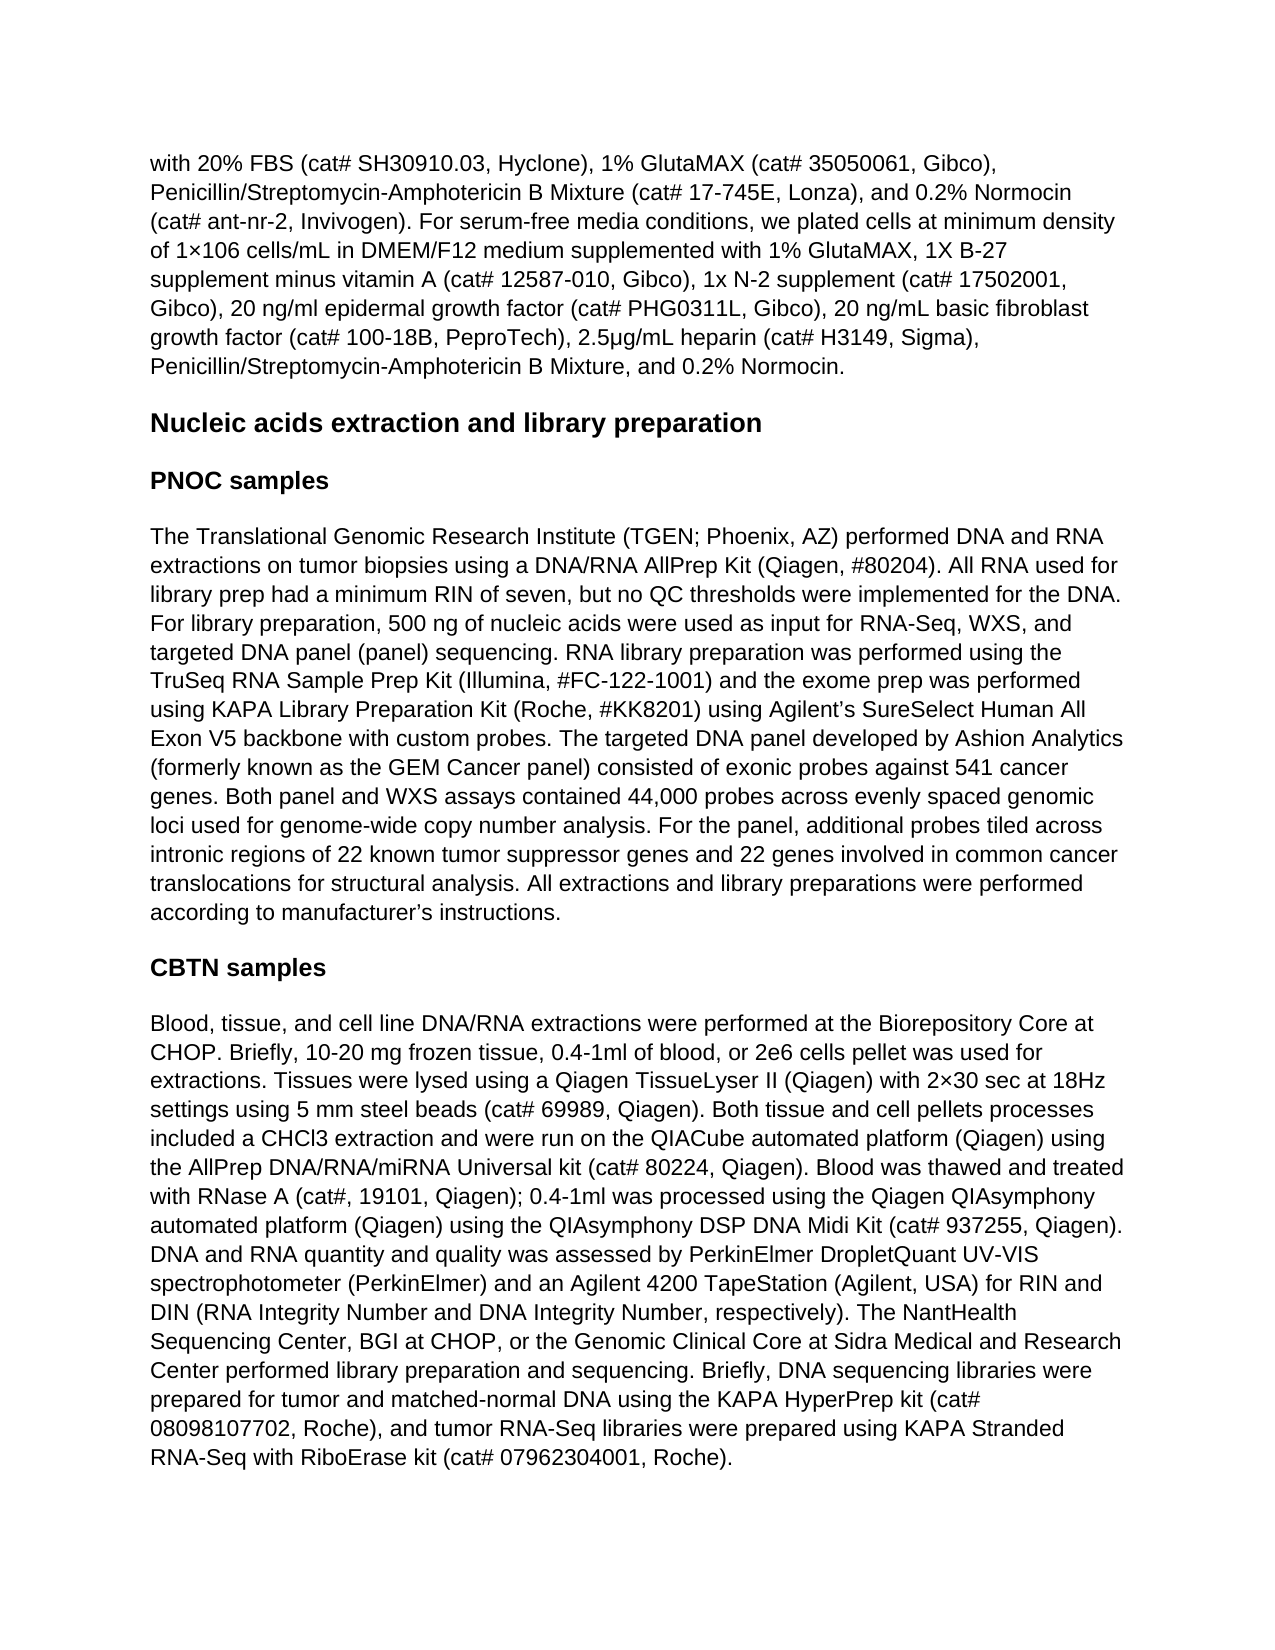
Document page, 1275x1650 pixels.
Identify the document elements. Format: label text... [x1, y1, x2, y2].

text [150, 150, 1125, 379]
subtitle Nucleic acids extraction and library preparation [150, 407, 1125, 438]
subtitle PNOC samples [150, 466, 1125, 495]
subtitle CBTN samples [150, 953, 1125, 982]
text The Translational Genomic Research Institute (TGEN; Phoenix, AZ) performed DNA and RNA extractions on tumor biopsies using a DNA/RNA AllPrep Kit (Qiagen, #80204). All RNA used for library prep had a minimum RIN of seven, but no QC thresholds were implemented for the DNA. For library preparation, 500 ng of nucleic acids were used as input for RNA-Seq, WXS, and targeted DNA panel (panel) sequencing. RNA library preparation was performed using the TruSeq RNA Sample Prep Kit (Illumina, #FC-122-1001) and the exome prep was performed using KAPA Library Preparation Kit (Roche, #KK8201) using Agilent’s SureSelect Human All Exon V5 backbone with custom probes. The targeted DNA panel developed by Ashion Analytics (formerly known as the GEM Cancer panel) consisted of exonic probes against 541 cancer genes. Both panel and WXS assays contained 44,000 probes across evenly spaced genomic loci used for genome-wide copy number analysis. For the panel, additional probes tiled across intronic regions of 22 known tumor suppressor genes and 22 genes involved in common cancer translocations for structural analysis. All extractions and library preparations were performed according to manufacturer’s instructions. [150, 523, 1125, 925]
text Blood, tissue, and cell line DNA/RNA extractions were performed at the Biorepository Core at CHOP. Briefly, 10-20 mg frozen tissue, 0.4-1ml of blood, or 2e6 cells pellet was used for extractions. Tissues were lysed using a Qiagen TissueLyser II (Qiagen) with 2×30 sec at 18Hz settings using 5 mm steel beads (cat# 69989, Qiagen). Both tissue and cell pellets processes included a CHCl3 extraction and were run on the QIACube automated platform (Qiagen) using the AllPrep DNA/RNA/miRNA Universal kit (cat# 80224, Qiagen). Blood was thawed and treated with RNase A (cat#, 19101, Qiagen); 0.4-1ml was processed using the Qiagen QIAsymphony automated platform (Qiagen) using the QIAsymphony DSP DNA Midi Kit (cat# 937255, Qiagen). DNA and RNA quantity and quality was assessed by PerkinElmer DropletQuant UV-VIS spectrophotometer (PerkinElmer) and an Agilent 4200 TapeStation (Agilent, USA) for RIN and DIN (RNA Integrity Number and DNA Integrity Number, respectively). The NantHealth Sequencing Center, BGI at CHOP, or the Genomic Clinical Core at Sidra Medical and Research Center performed library preparation and sequencing. Briefly, DNA sequencing libraries were prepared for tumor and matched-normal DNA using the KAPA HyperPrep kit (cat# 08098107702, Roche), and tumor RNA-Seq libraries were prepared using KAPA Stranded RNA-Seq with RiboErase kit (cat# 07962304001, Roche). [150, 1009, 1125, 1470]
